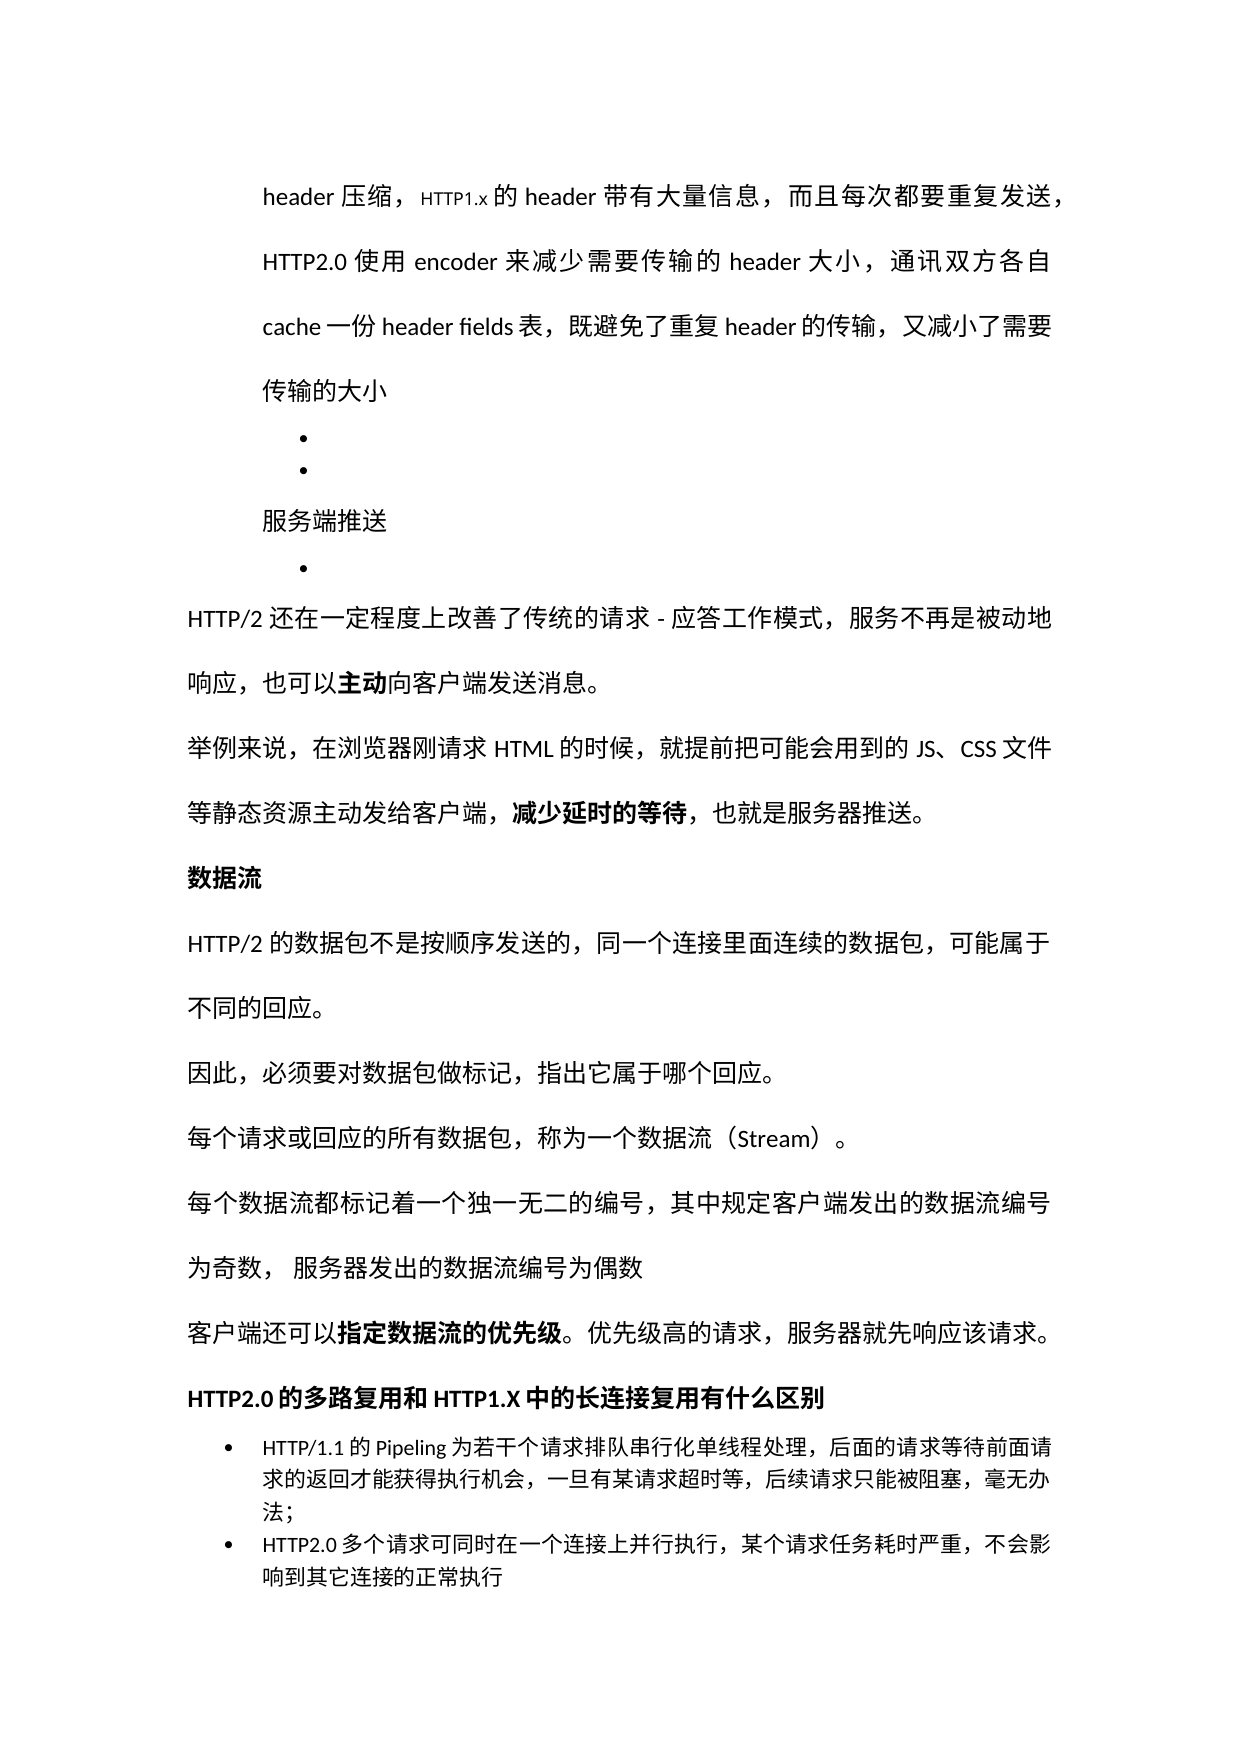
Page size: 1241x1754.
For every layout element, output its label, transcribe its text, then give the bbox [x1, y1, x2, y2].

text 因此，必须要对数据包做标记，指出它属于哪个回应。 [187, 1039, 1053, 1104]
text HTTP/2 的数据包不是按顺序发送的，同一个连接里面连续的数据包，可能属于不同的回应。 [187, 909, 1053, 1039]
text header压缩，HTTP1.x的header带有大量信息，而且每次都要重复发送，HTTP2.0使用encoder来减少需要传输的header大小，通讯双方各自cache一份header fields表，既避免了重复header的传输，又减小了需要传输的大小 [262, 162, 1053, 422]
text 服务端推送 [262, 487, 1053, 552]
text HTTP/2 还在一定程度上改善了传统的请求 - 应答工作模式，服务不再是被动地响应，也可以主动向客户端发送消息。 [187, 584, 1053, 714]
text 举例来说，在浏览器刚请求 HTML 的时候，就提前把可能会用到的 JS、CSS 文件等静态资源主动发给客户端，减少延时的等待，也就是服务器推送。 [187, 714, 1053, 844]
list HTTP2.0多个请求可同时在一个连接上并行执行，某个请求任务耗时严重，不会影响到其它连接的正常执行 [225, 1527, 1053, 1592]
text 每个请求或回应的所有数据包，称为一个数据流（Stream）。 [187, 1104, 1053, 1169]
list HTTP/1.1的Pipeling为若干个请求排队串行化单线程处理，后面的请求等待前面请求的返回才能获得执行机会，一旦有某请求超时等，后续请求只能被阻塞，毫无办法； [225, 1429, 1053, 1527]
text 数据流 [187, 844, 1053, 909]
text 客户端还可以指定数据流的优先级。优先级高的请求，服务器就先响应该请求。 [187, 1299, 1053, 1364]
text 每个数据流都标记着一个独一无二的编号，其中规定客户端发出的数据流编号为奇数， 服务器发出的数据流编号为偶数 [187, 1169, 1053, 1299]
text HTTP2.0的多路复用和HTTP1.X中的长连接复用有什么区别 [187, 1364, 1053, 1429]
